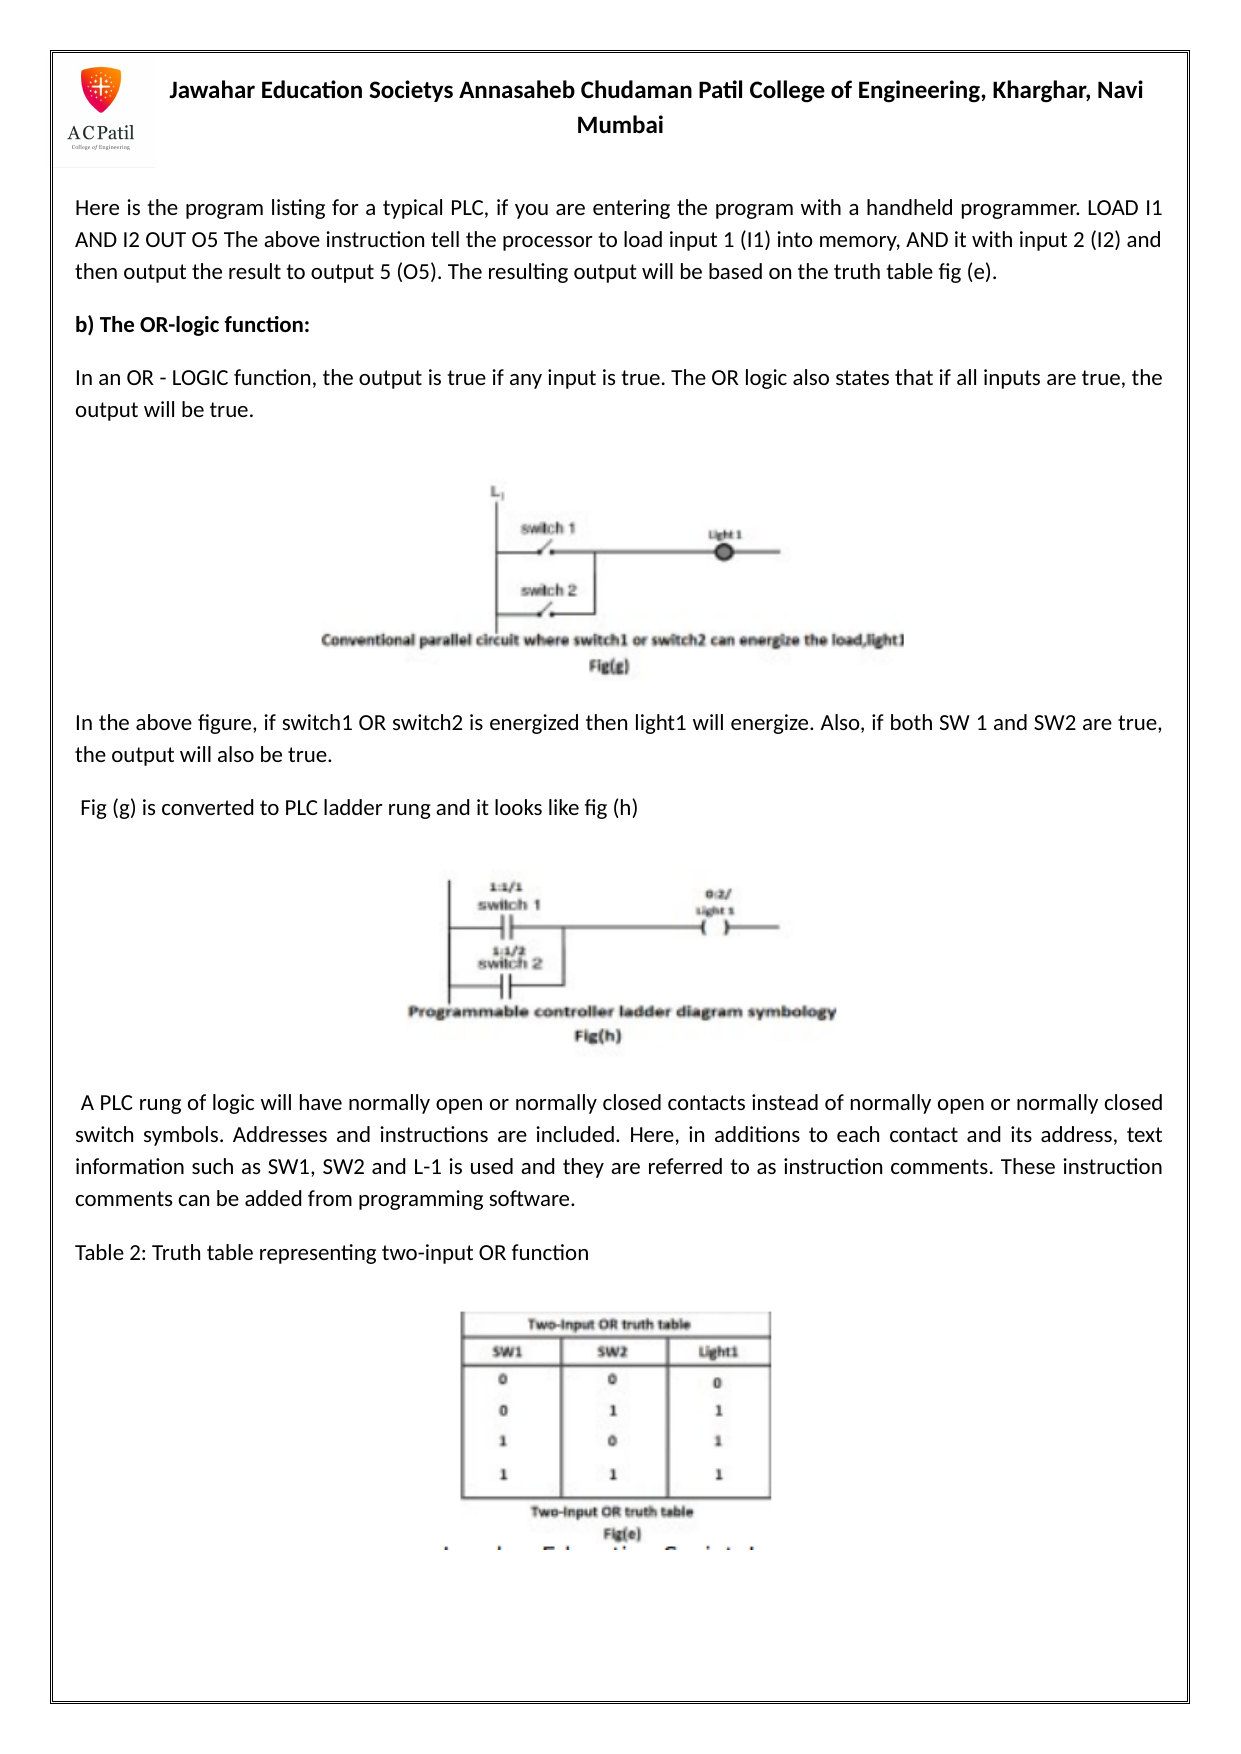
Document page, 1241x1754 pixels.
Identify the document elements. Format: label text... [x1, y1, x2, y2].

text Table 2: Truth table representing two-input OR function [75, 1238, 1165, 1266]
picture [421, 1290, 820, 1550]
text b) The OR-logic function: [75, 310, 1165, 338]
picture [275, 448, 965, 683]
text A PLC rung of logic will have normally open or normally closed contacts instead of normally open or normally closed switch symbols. Addresses and instructions are included. Here, in additions to each contact and its address, text information such as SW1, SW2 and L-1 is used and they are referred to as instruction comments. These instruction comments can be added from programming software. [75, 1088, 1165, 1213]
text In an OR - LOGIC function, the output is true if any input is true. The OR logic also states that if all inputs are true, the output will be true. [75, 363, 1165, 423]
text In the above figure, if switch1 OR switch2 is energized then light1 will energize. Also, if both SW 1 and SW2 are true, the output will also be true. [75, 708, 1165, 768]
picture [46, 56, 50, 168]
picture [53, 56, 159, 168]
text Here is the program listing for a typical PLC, if you are entering the program with a handheld programmer. LOAD I1 AND I2 OUT O5 The above instruction tell the processor to load input 1 (I1) into memory, AND it with input 2 (I2) and then output the result to output 5 (O5). The resulting output will be based on the truth table fig (e). [75, 193, 1165, 285]
text Fig (g) is converted to PLC ladder rung and it looks like fig (h) [75, 793, 1165, 821]
picture [344, 845, 896, 1063]
